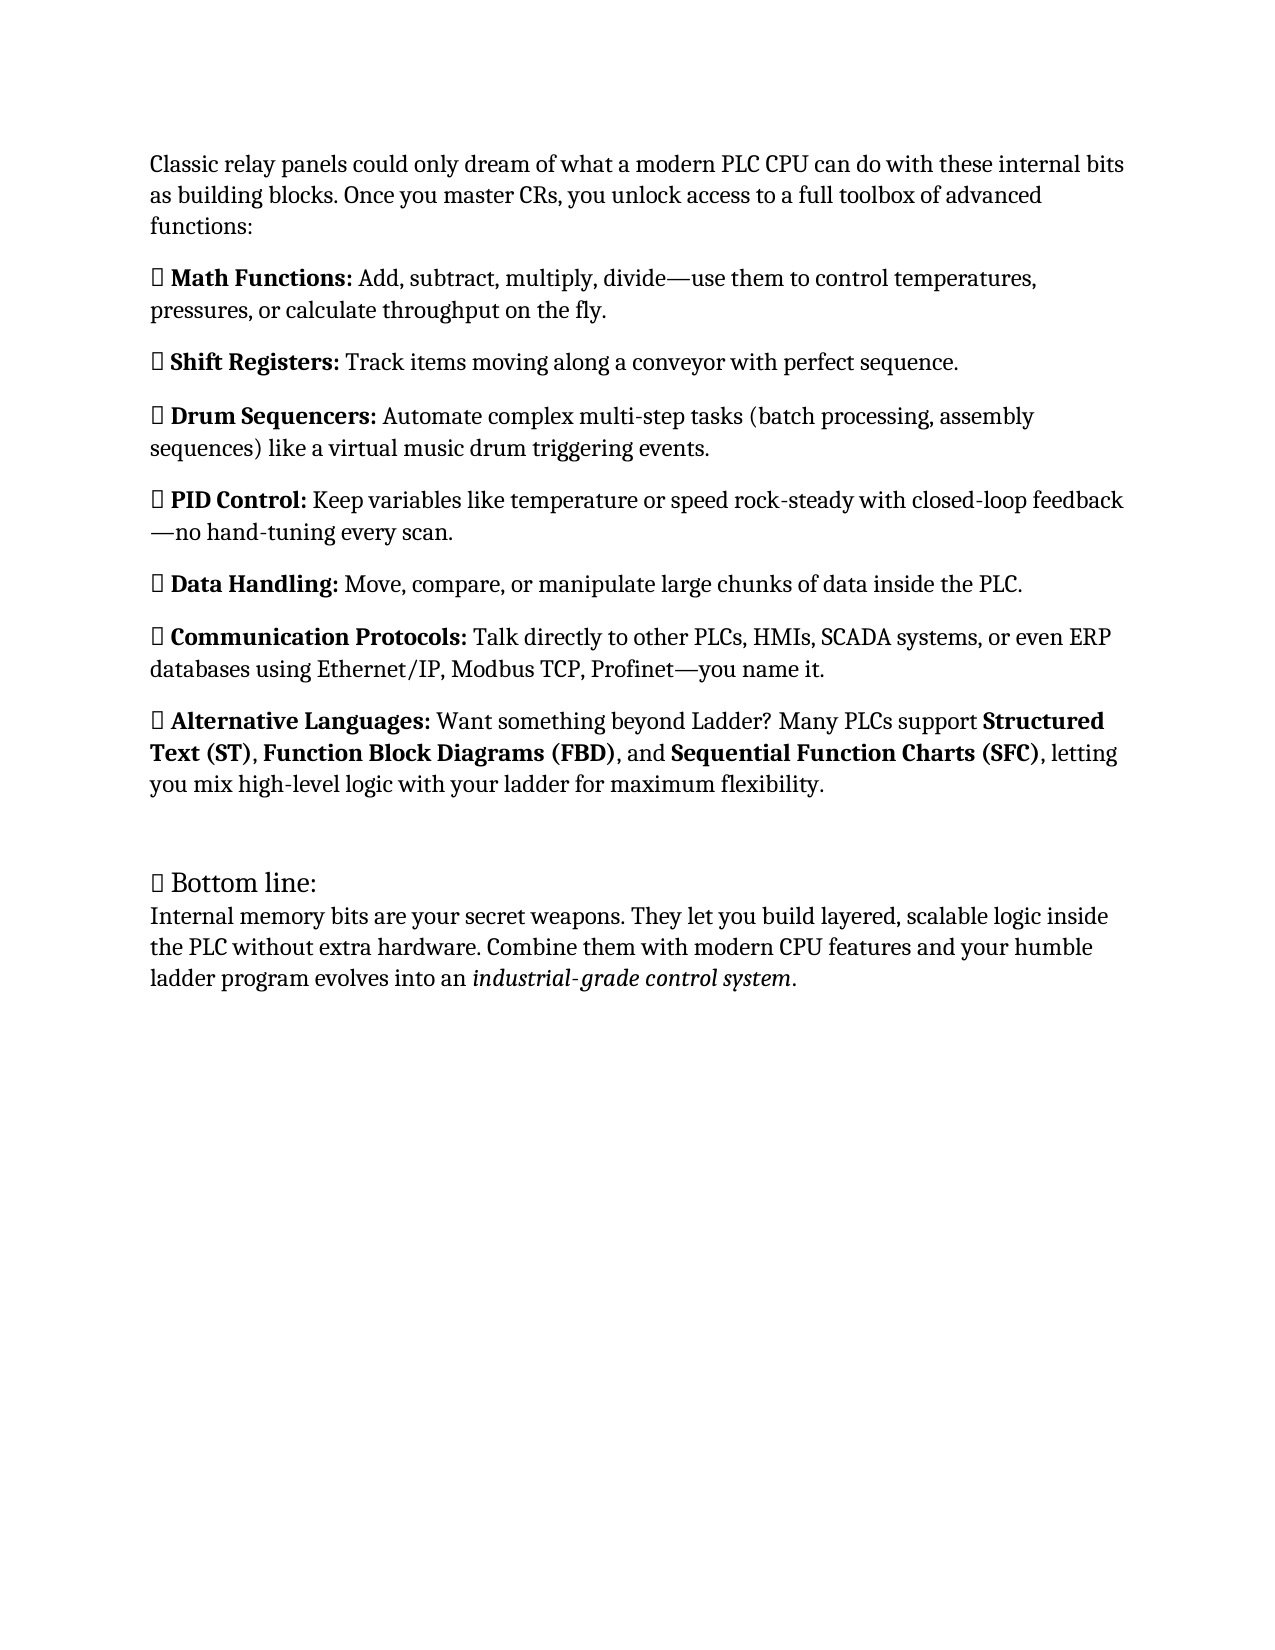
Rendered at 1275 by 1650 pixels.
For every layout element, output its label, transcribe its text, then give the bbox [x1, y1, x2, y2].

text 💡 Bottom line: Internal memory bits are your secret weapons. They let you build layered, scalable logic inside the PLC without extra hardware. Combine them with modern CPU features and your humble ladder program evolves into an industrial-grade control system. [150, 866, 1125, 993]
text ✅ Shift Registers: Track items moving along a conveyor with perfect sequence. [150, 344, 1125, 378]
text ✅ PID Control: Keep variables like temperature or speed rock-steady with closed-loop feedback—no hand-tuning every scan. [150, 481, 1125, 546]
text ✅ Communication Protocols: Talk directly to other PLCs, HMIs, SCADA systems, or even ERP databases using Ethernet/IP, Modbus TCP, Profinet—you name it. [150, 619, 1125, 684]
text ✅ Data Handling: Move, compare, or manipulate large chunks of data inside the PLC. [150, 565, 1125, 599]
text ✅ Math Functions: Add, subtract, multiply, divide—use them to control temperatures, pressures, or calculate throughput on the fly. [150, 260, 1125, 325]
text ✅ Alternative Languages: Want something beyond Ladder? Many PLCs support Structured Text (ST), Function Block Diagrams (FBD), and Sequential Function Charts (SFC), letting you mix high-level logic with your ladder for maximum flexibility. [150, 703, 1125, 799]
text ✅ Drum Sequencers: Automate complex multi-step tasks (batch processing, assembly sequences) like a virtual music drum triggering events. [150, 397, 1125, 462]
text Classic relay panels could only dream of what a modern PLC CPU can do with these internal bits as building blocks. Once you master CRs, you unlock access to a full toolbox of advanced functions: [150, 150, 1125, 241]
